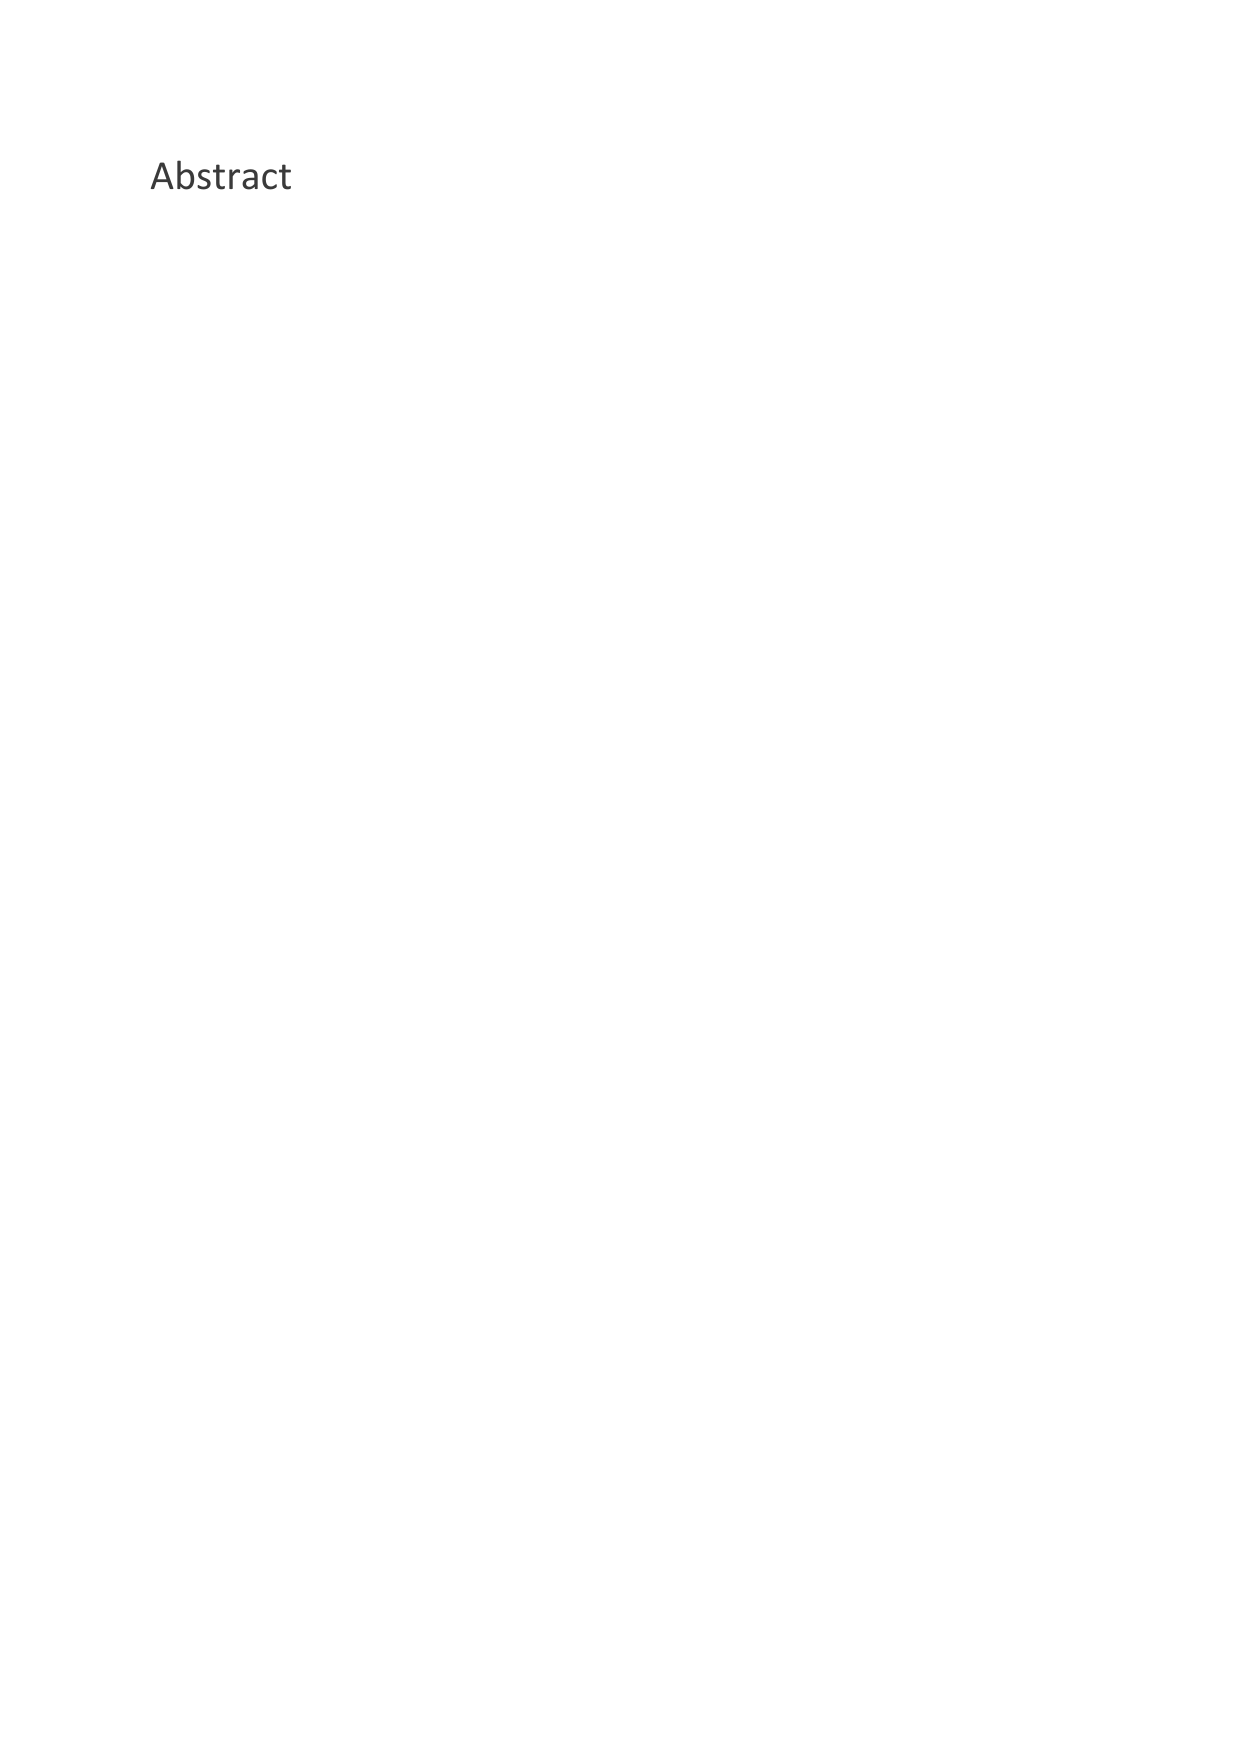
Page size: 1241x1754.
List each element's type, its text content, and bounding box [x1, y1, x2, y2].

text bstract [150, 150, 1090, 201]
